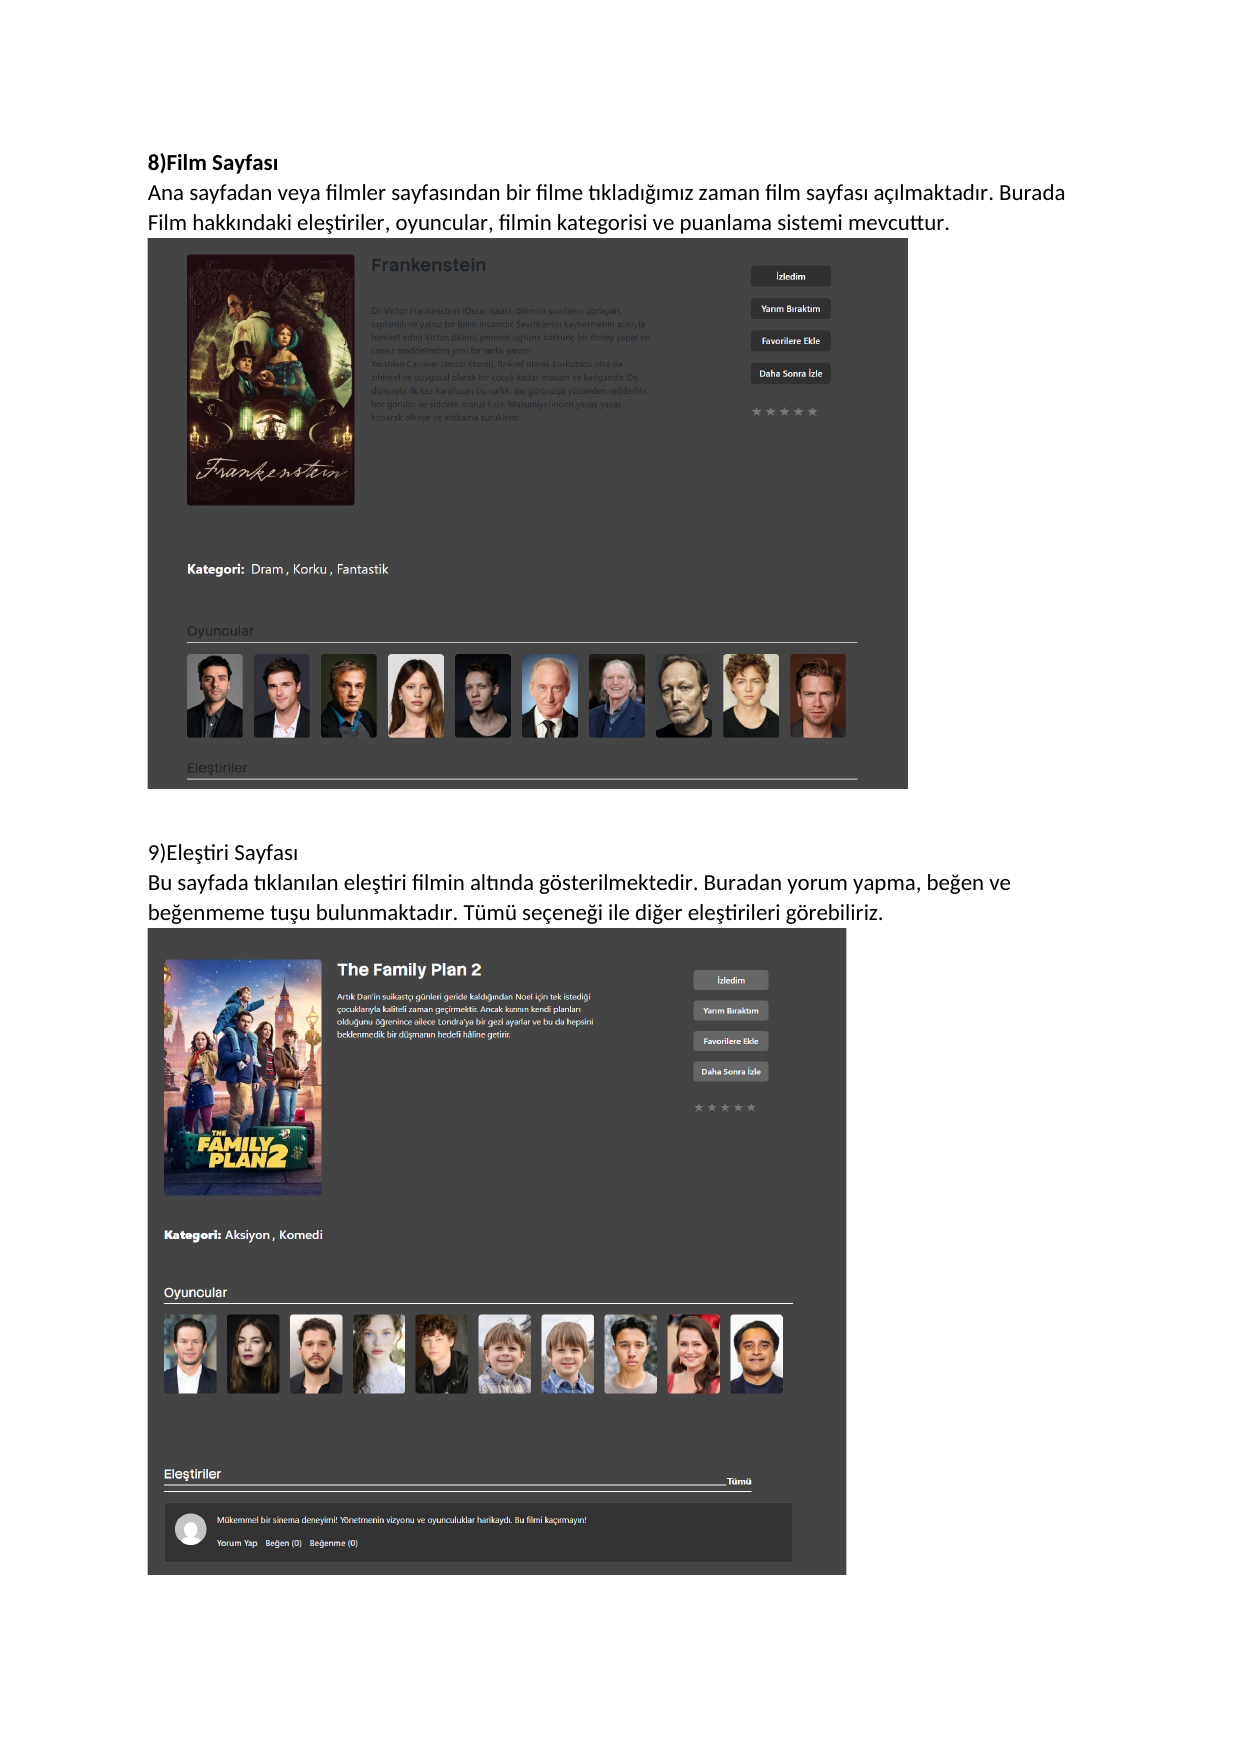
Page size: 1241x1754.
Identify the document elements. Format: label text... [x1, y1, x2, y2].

picture [147, 238, 908, 789]
picture [147, 928, 847, 1575]
